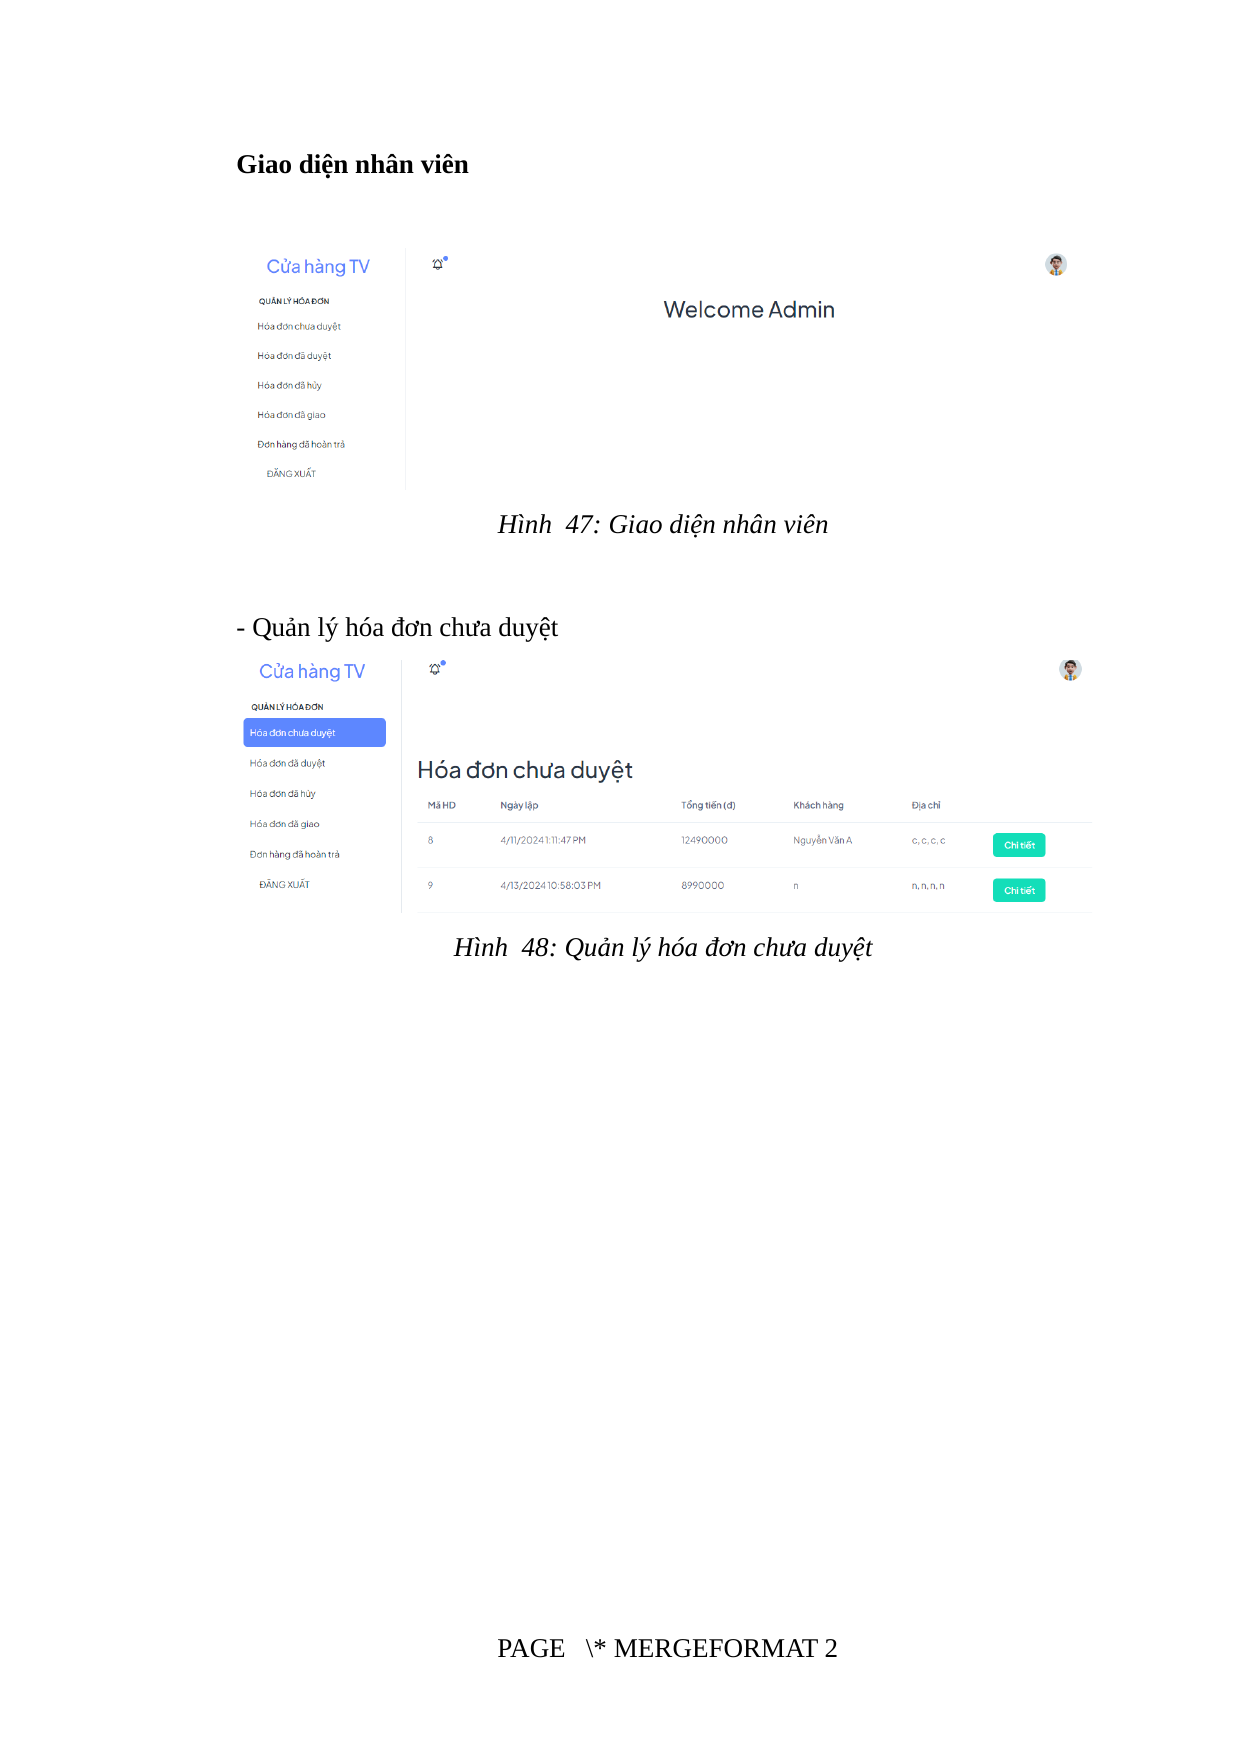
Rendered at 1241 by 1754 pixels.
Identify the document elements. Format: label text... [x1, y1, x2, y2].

picture [236, 660, 1093, 913]
text Hình 47: Giao diện nhân viên [236, 508, 1092, 539]
text - Quản lý hóa đơn chưa duyệt [236, 611, 1092, 642]
text Giao diện nhân viên [236, 148, 1092, 179]
picture [236, 248, 1092, 490]
text Hình 48: Quản lý hóa đơn chưa duyệt [236, 932, 1092, 963]
